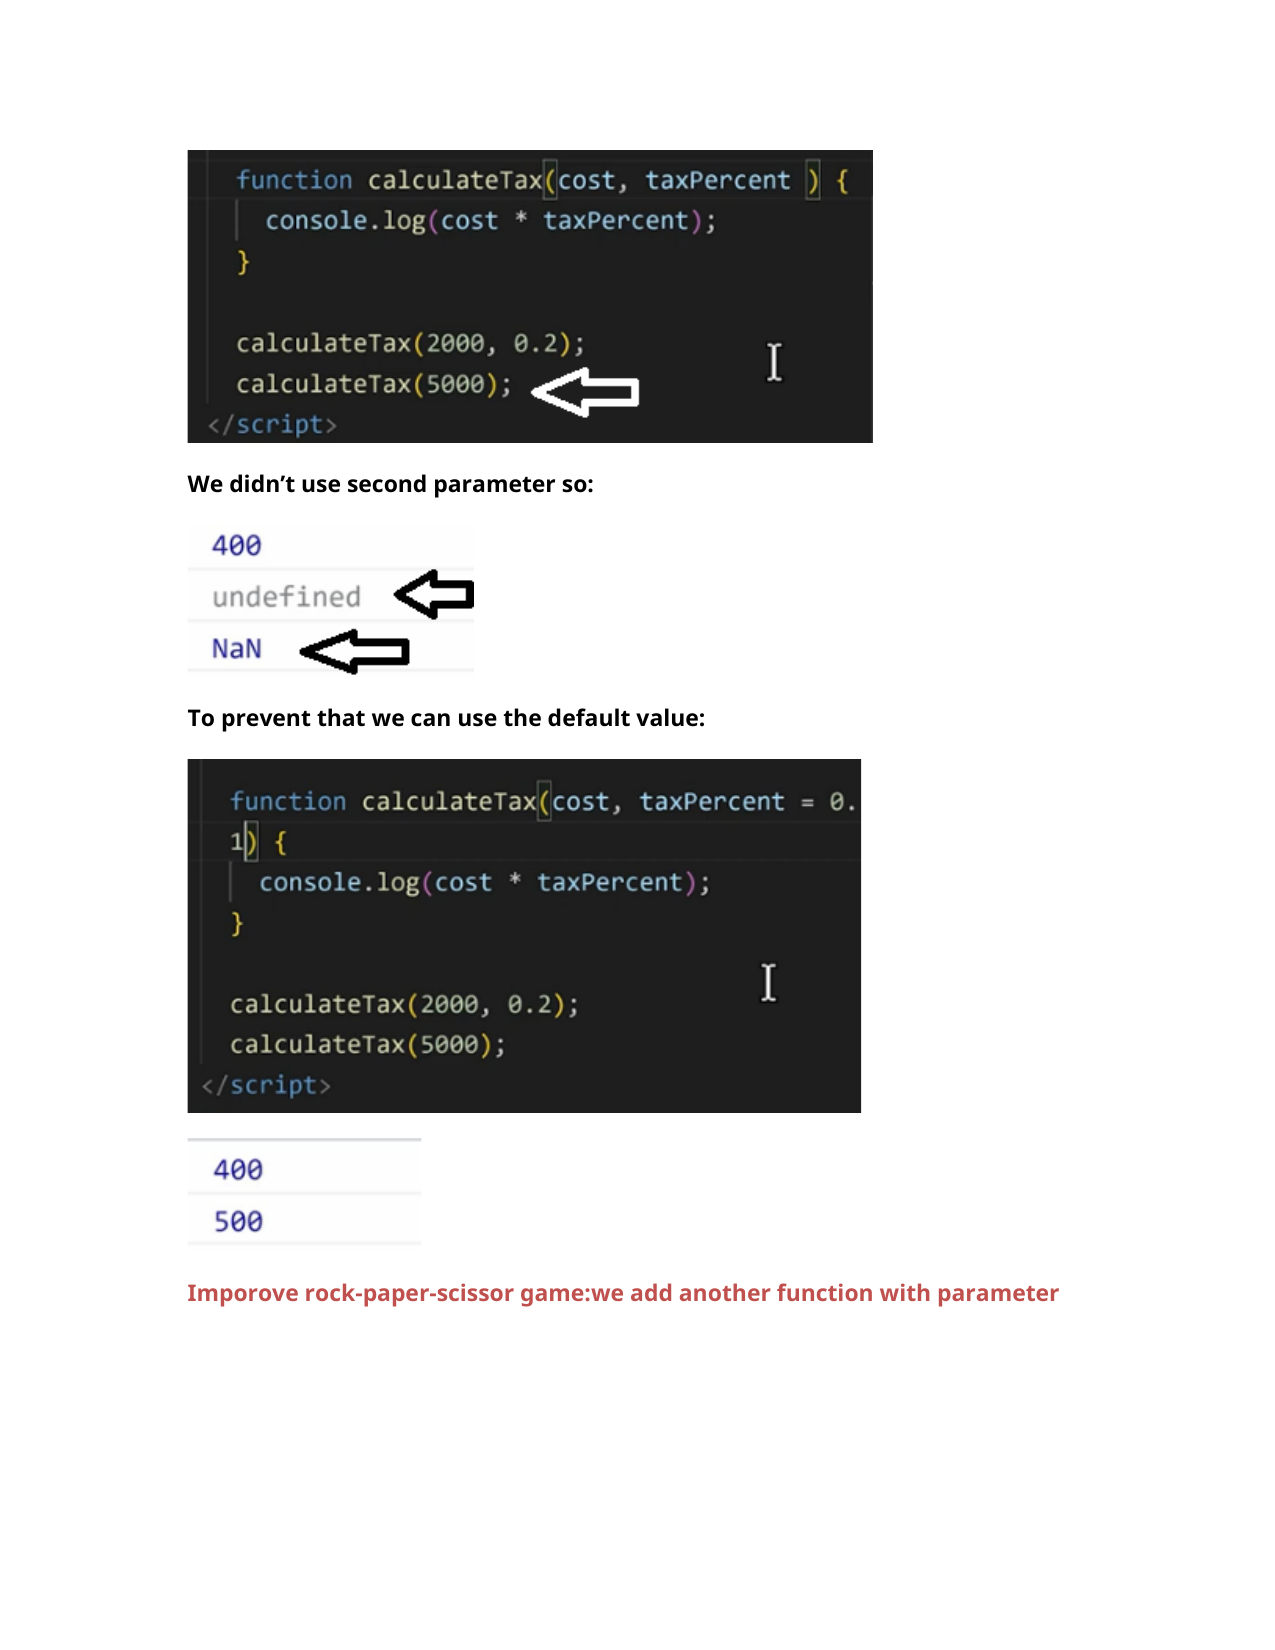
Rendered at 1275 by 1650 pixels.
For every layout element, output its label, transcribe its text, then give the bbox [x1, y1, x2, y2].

text To prevent that we can use the default value: [187, 702, 1125, 733]
picture [187, 759, 862, 1113]
picture [187, 1138, 422, 1252]
picture [187, 150, 873, 443]
text We didn’t use second parameter so: [187, 467, 1125, 499]
text Imporove rock-paper-scissor game:we add another function with parameter [187, 1277, 1125, 1308]
picture [187, 524, 474, 678]
